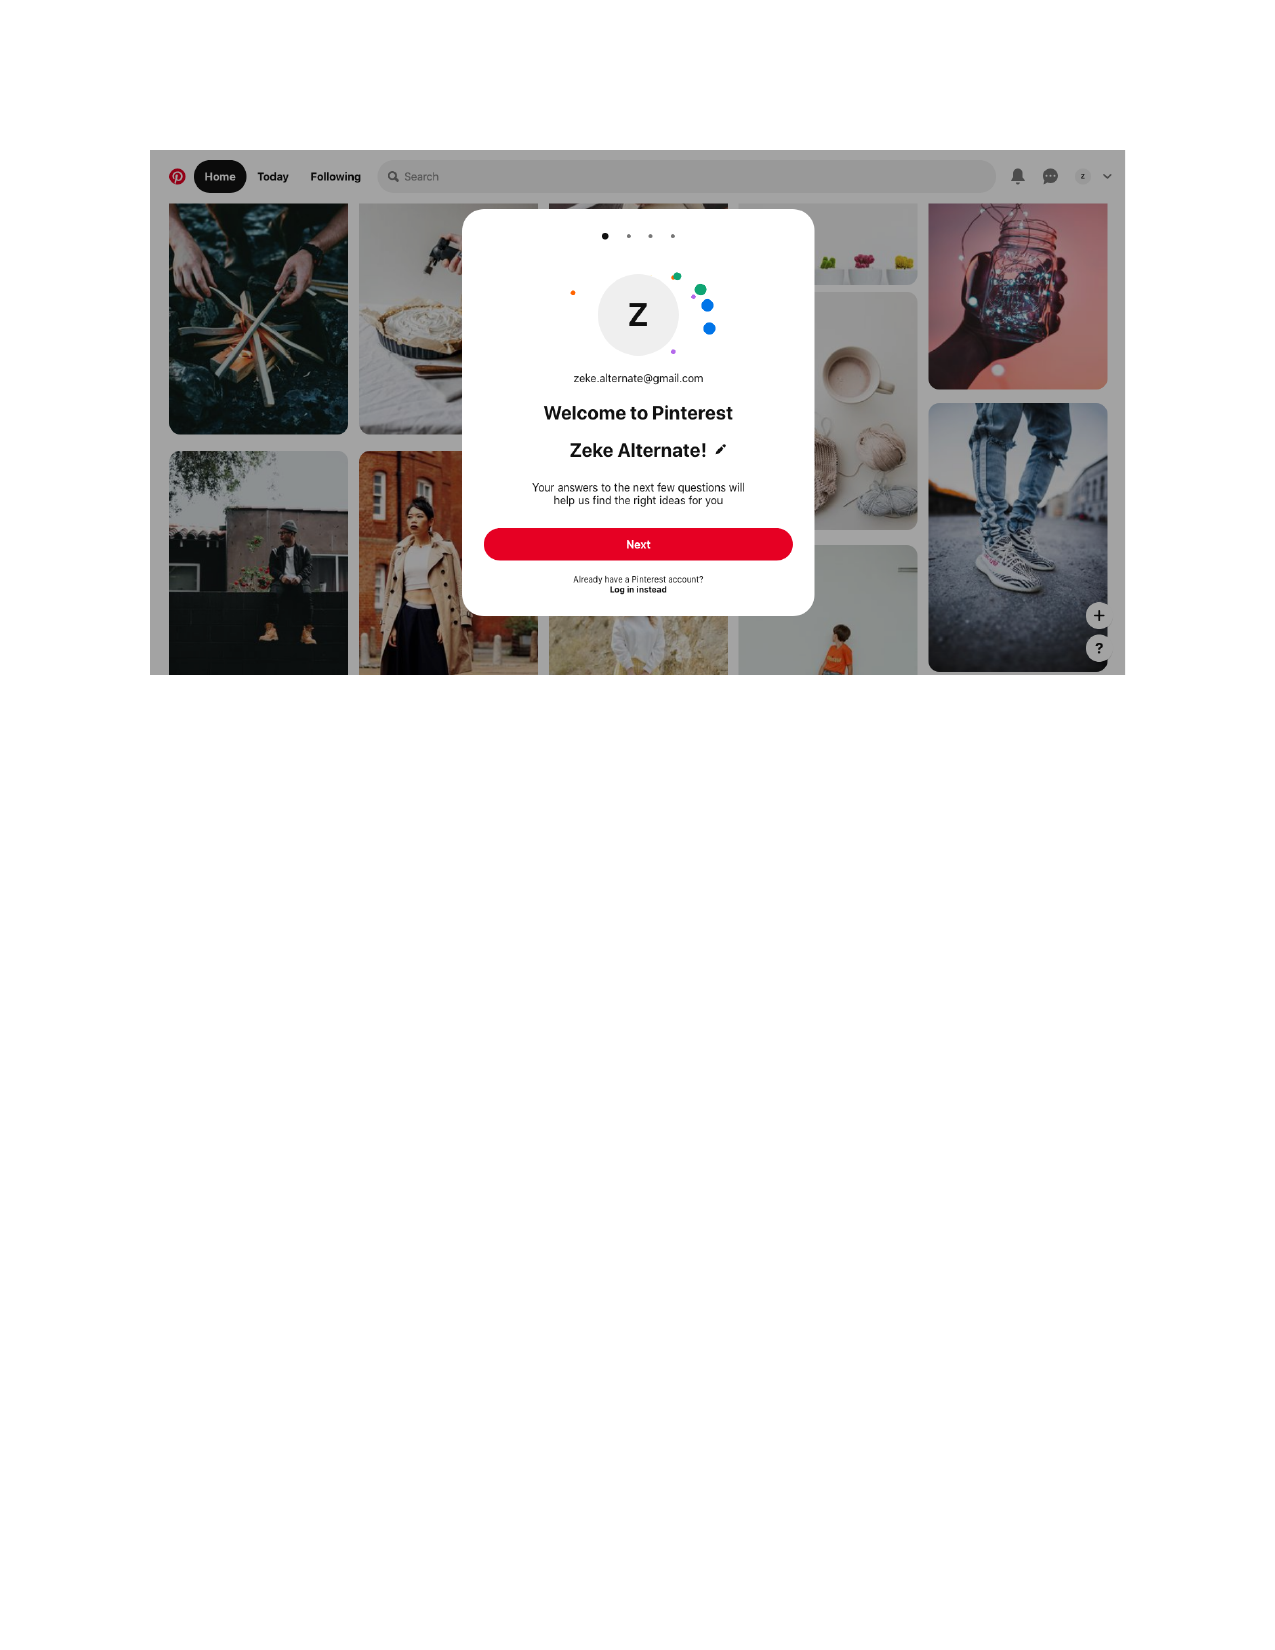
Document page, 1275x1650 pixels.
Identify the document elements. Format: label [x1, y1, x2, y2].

picture [150, 150, 1125, 675]
